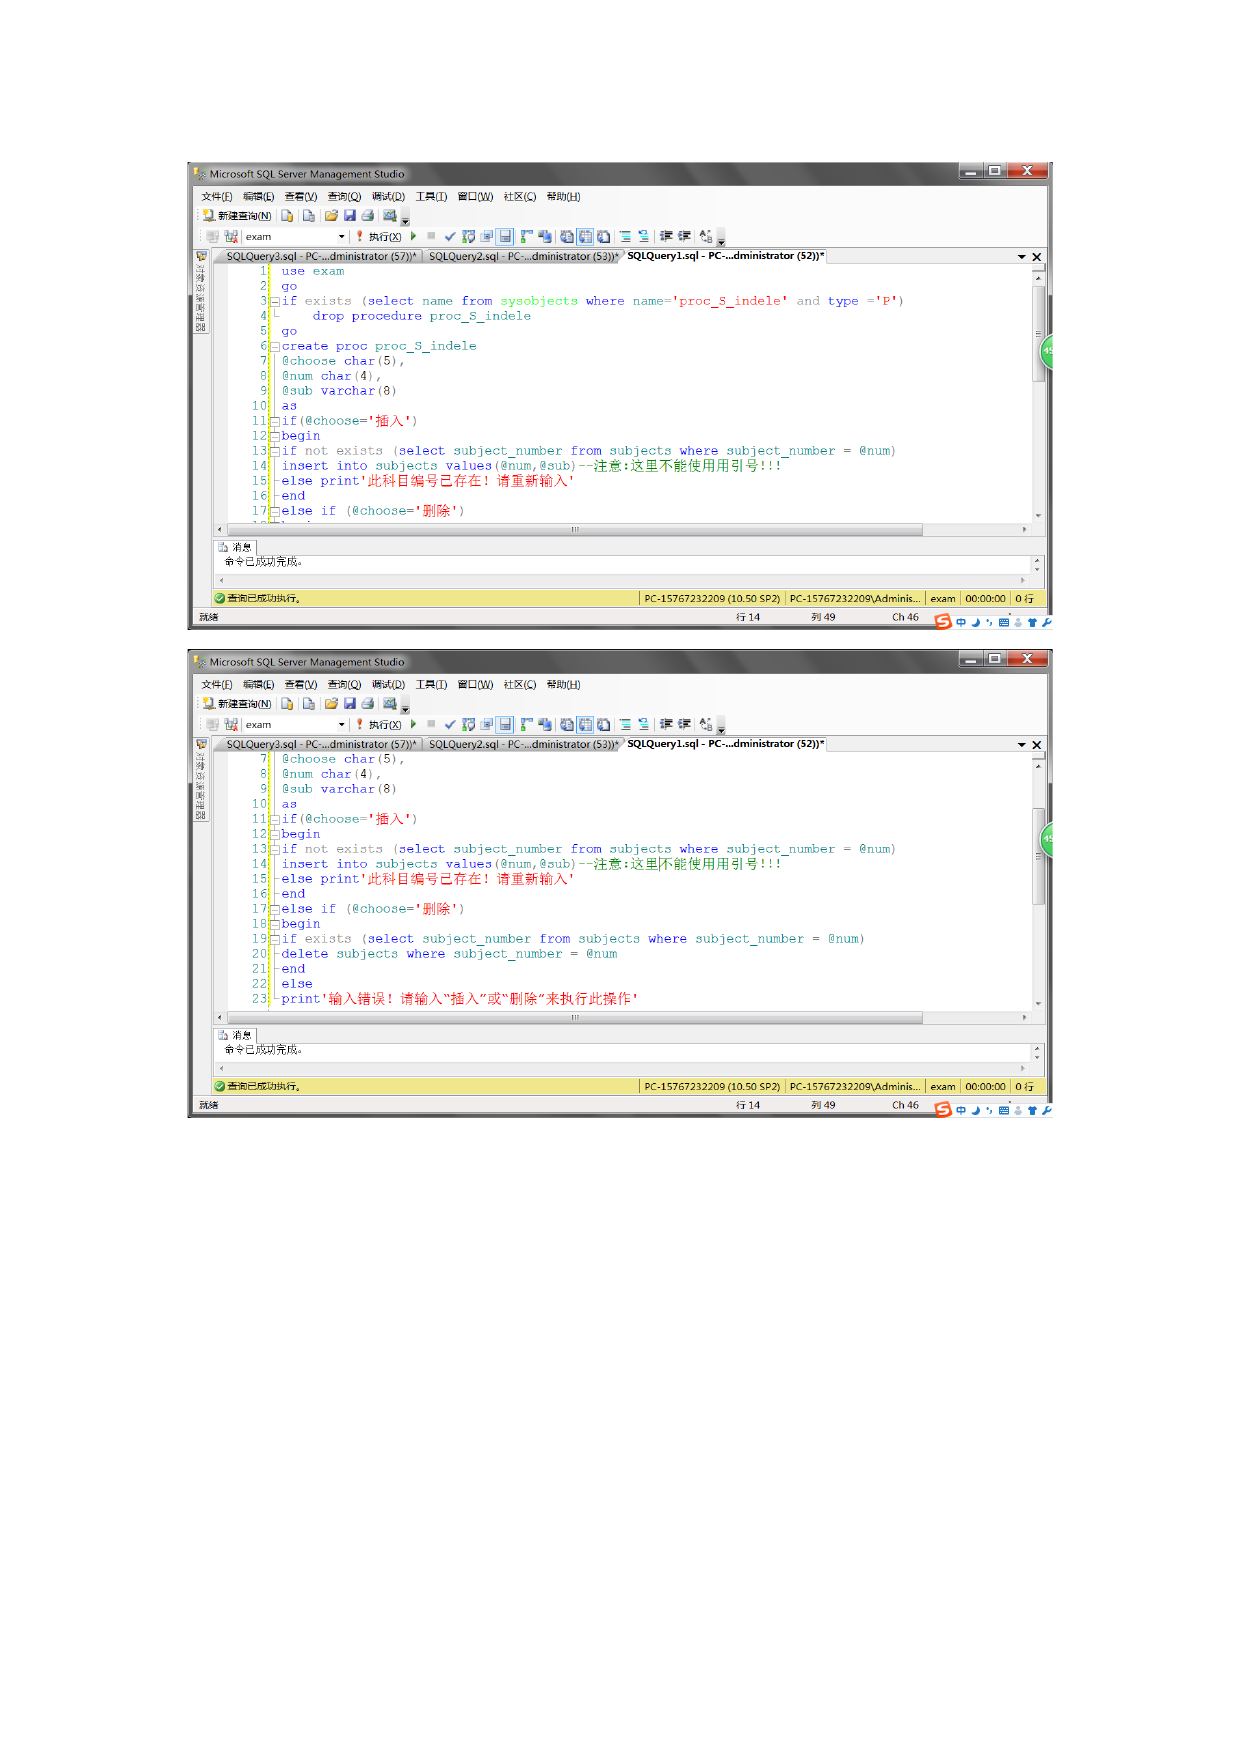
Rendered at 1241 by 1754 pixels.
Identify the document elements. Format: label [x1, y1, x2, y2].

picture [187, 162, 1053, 630]
picture [187, 649, 1053, 1118]
